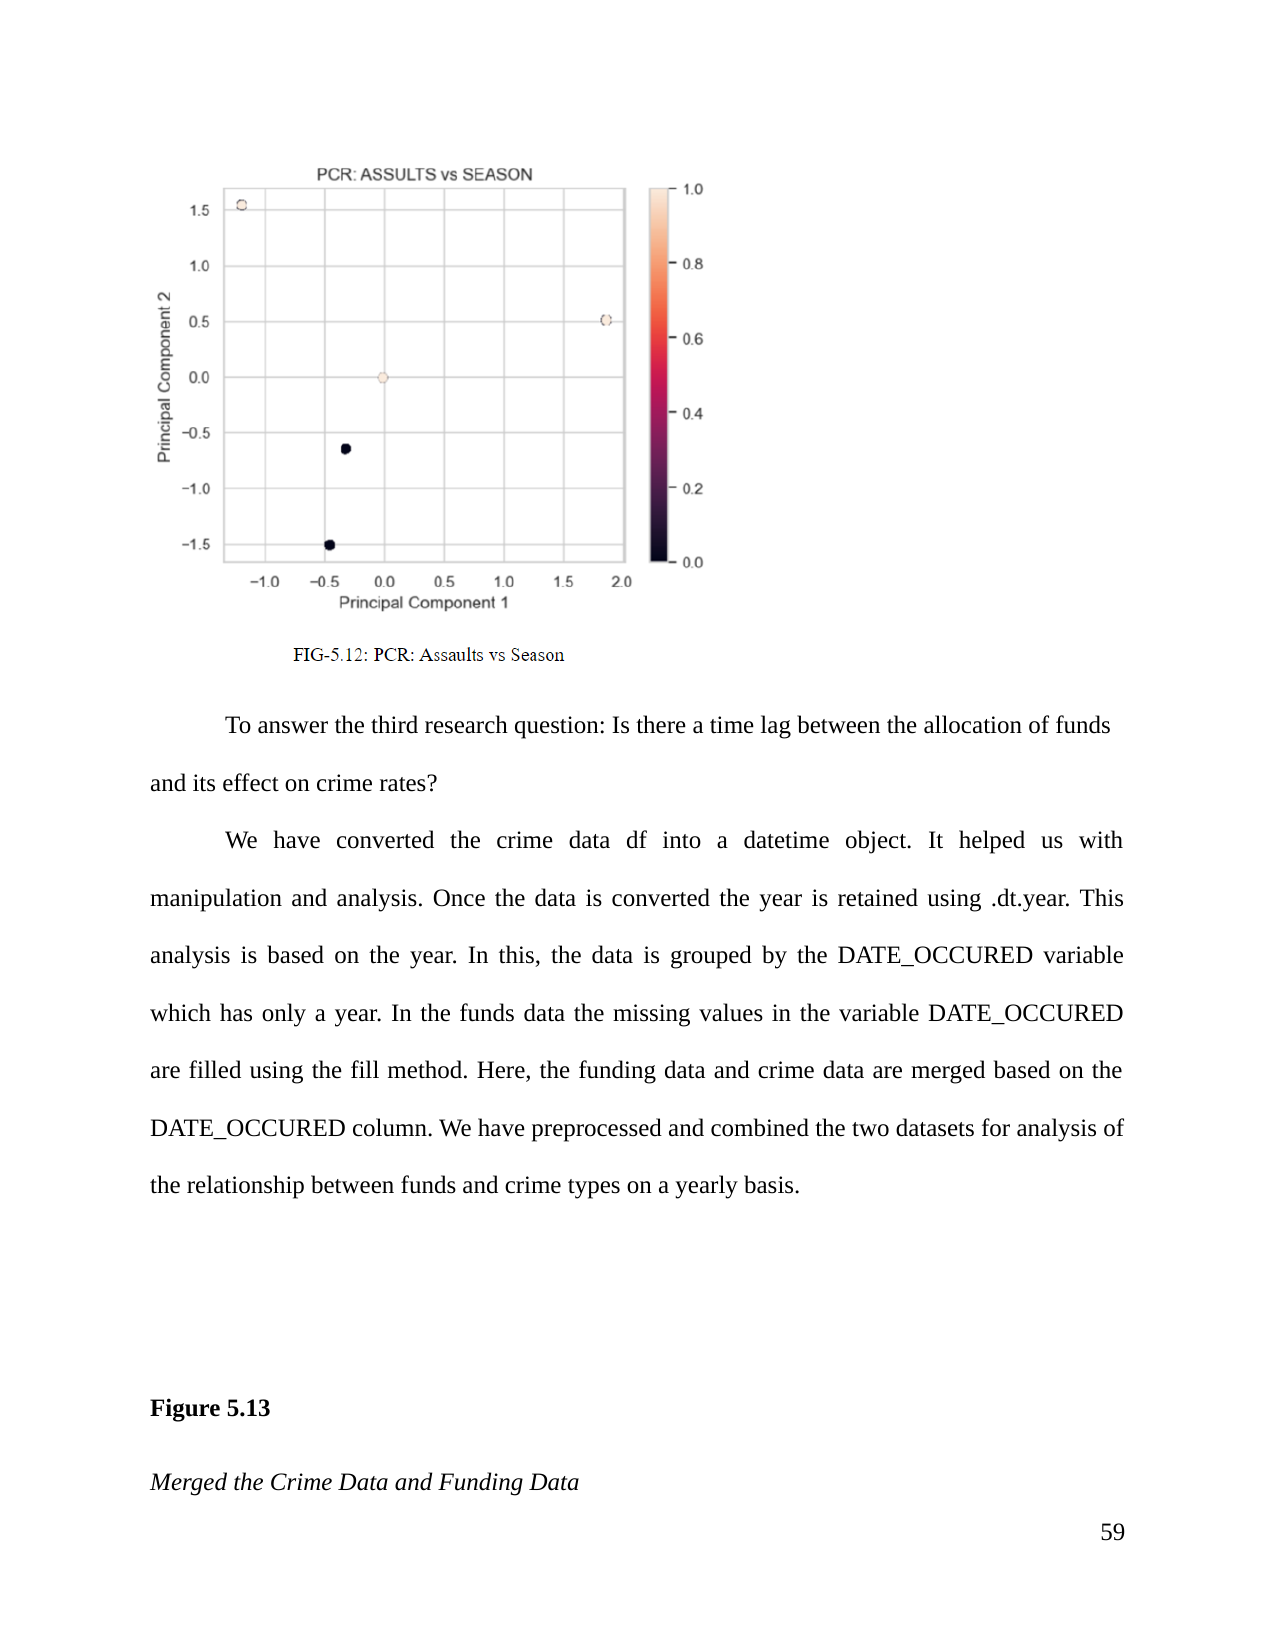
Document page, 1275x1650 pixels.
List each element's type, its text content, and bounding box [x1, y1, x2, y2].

text To answer the third research question: Is there a time lag between the allocation of funds and its effect on crime rates? [150, 710, 1125, 797]
text Figure 5.13 [150, 1393, 1125, 1422]
picture [150, 150, 705, 666]
text Merged the Crime Data and Funding Data [150, 1467, 1125, 1496]
text We have converted the crime data df into a datetime object. It helped us with manipulation and analysis. Once the data is converted the year is retained using .dt.year. This analysis is based on the year. In this, the data is grouped by the DATE_OCCURED variable which has only a year. In the funds data the missing values in the variable DATE_OCCURED are filled using the fill method. Here, the funding data and crime data are merged based on the DATE_OCCURED column. We have preprocessed and combined the two datasets for analysis of the relationship between funds and crime types on a yearly basis. [150, 825, 1125, 1199]
